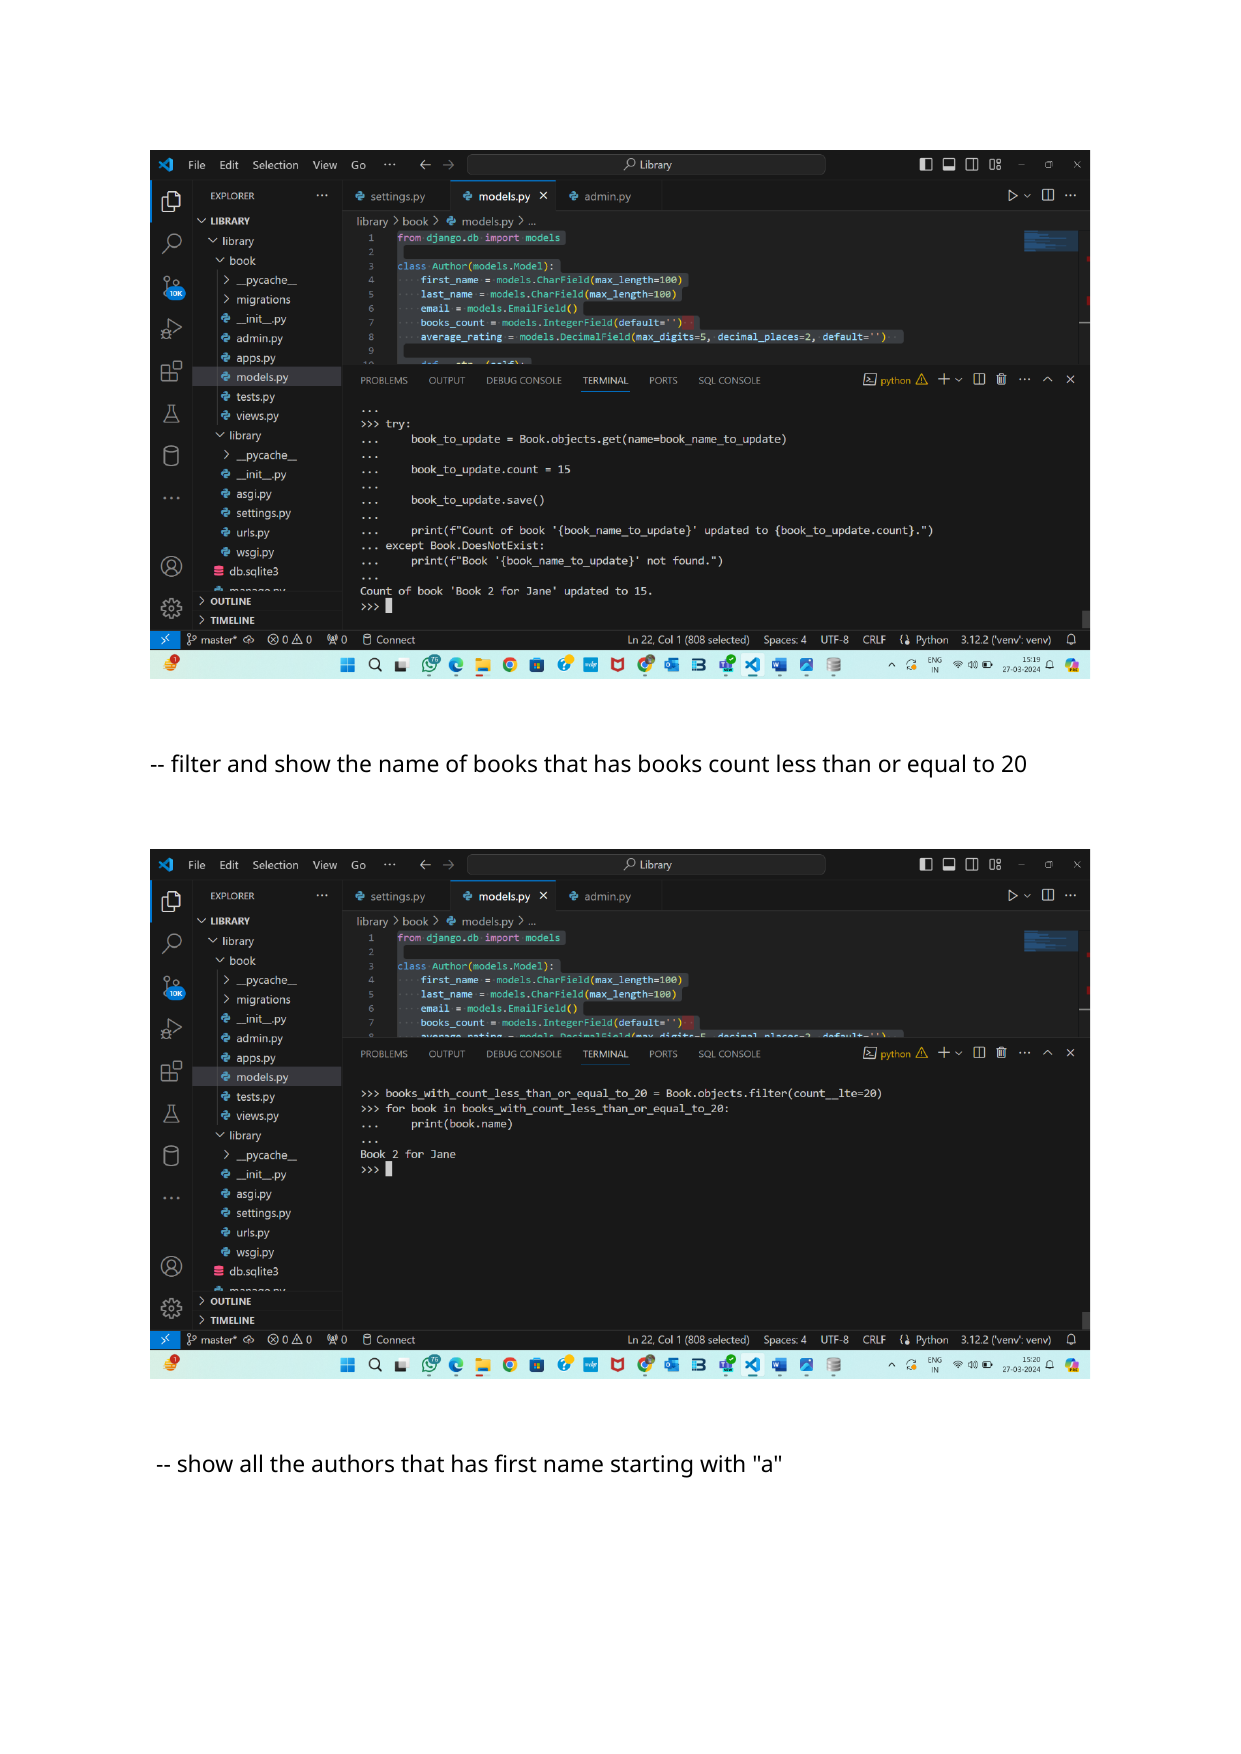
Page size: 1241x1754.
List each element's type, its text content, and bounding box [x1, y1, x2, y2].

picture [150, 150, 1091, 679]
picture [150, 849, 1091, 1379]
text -- filter and show the name of books that has books count less than or equal to 20 [150, 748, 1090, 780]
text -- show all the authors that has first name starting with "a" [150, 1448, 1090, 1479]
